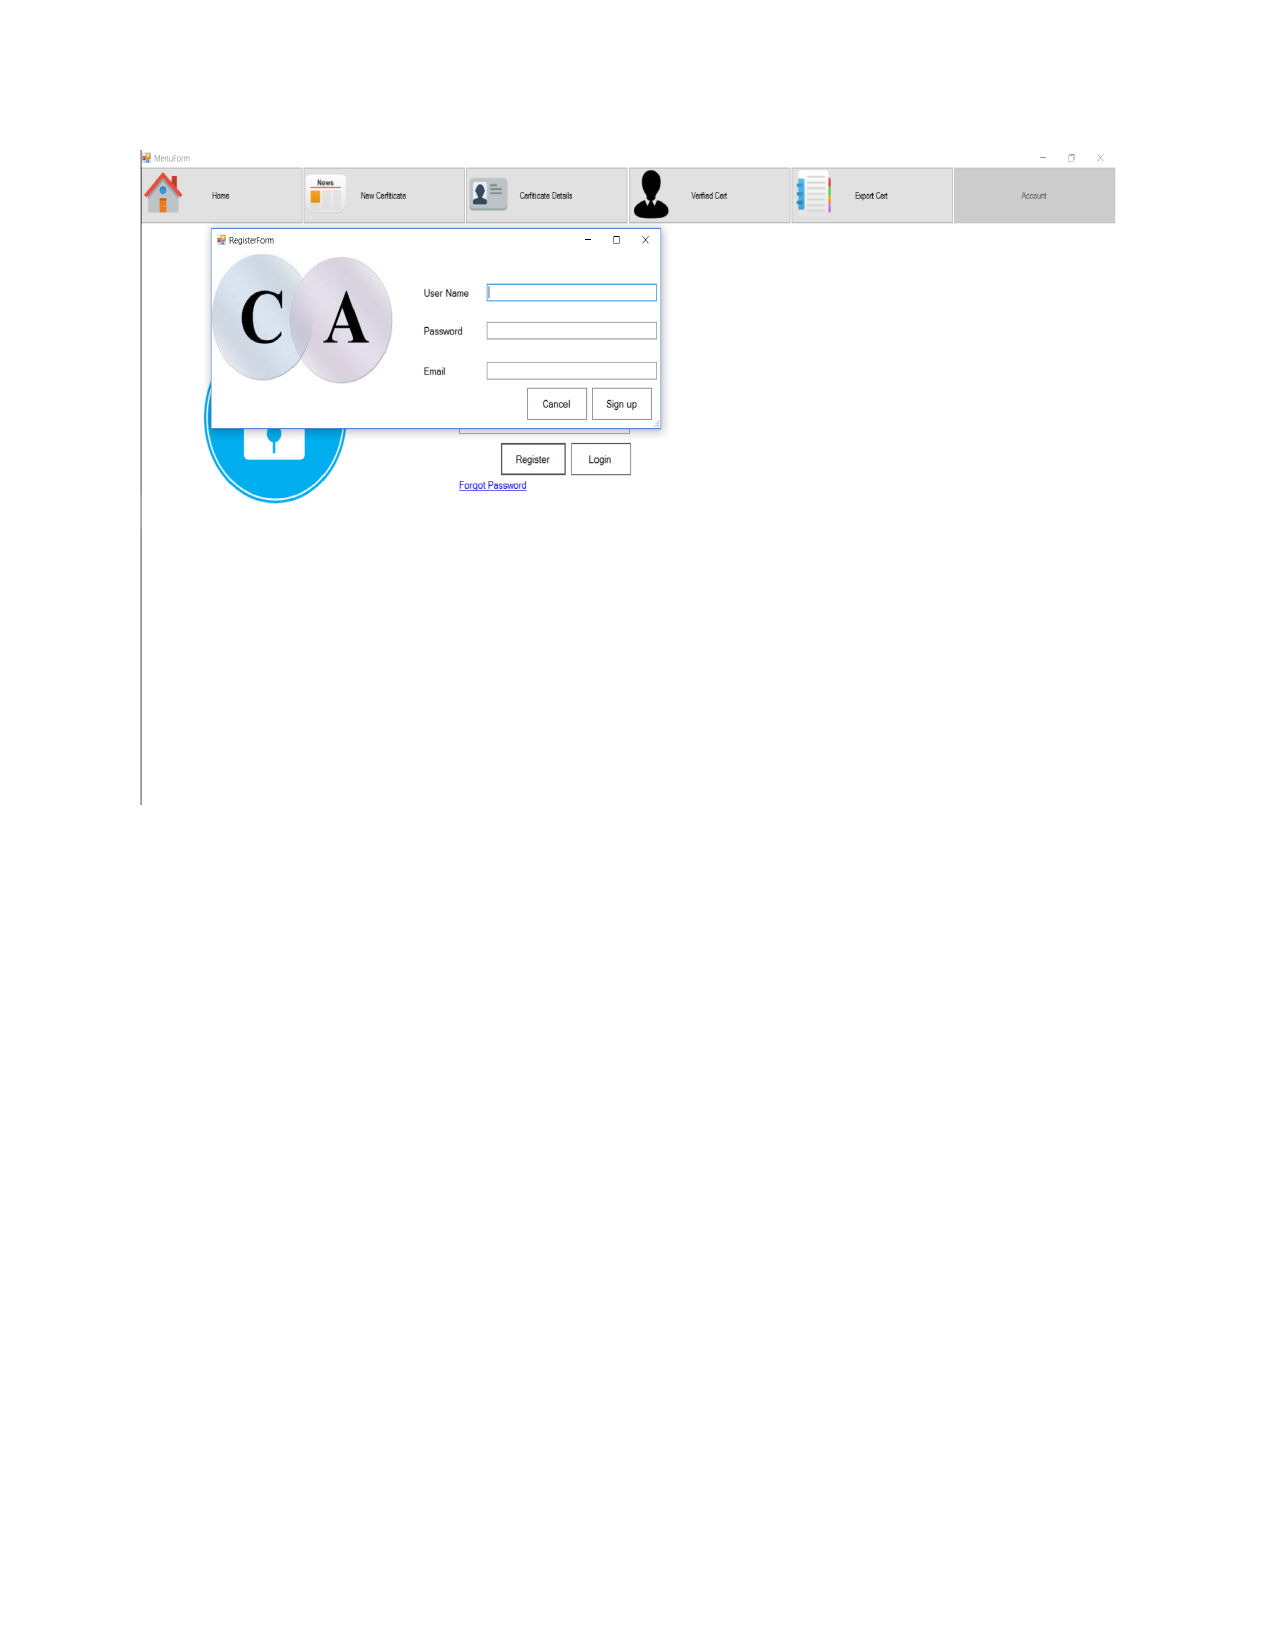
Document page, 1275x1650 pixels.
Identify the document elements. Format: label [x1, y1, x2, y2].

picture [140, 150, 1116, 805]
